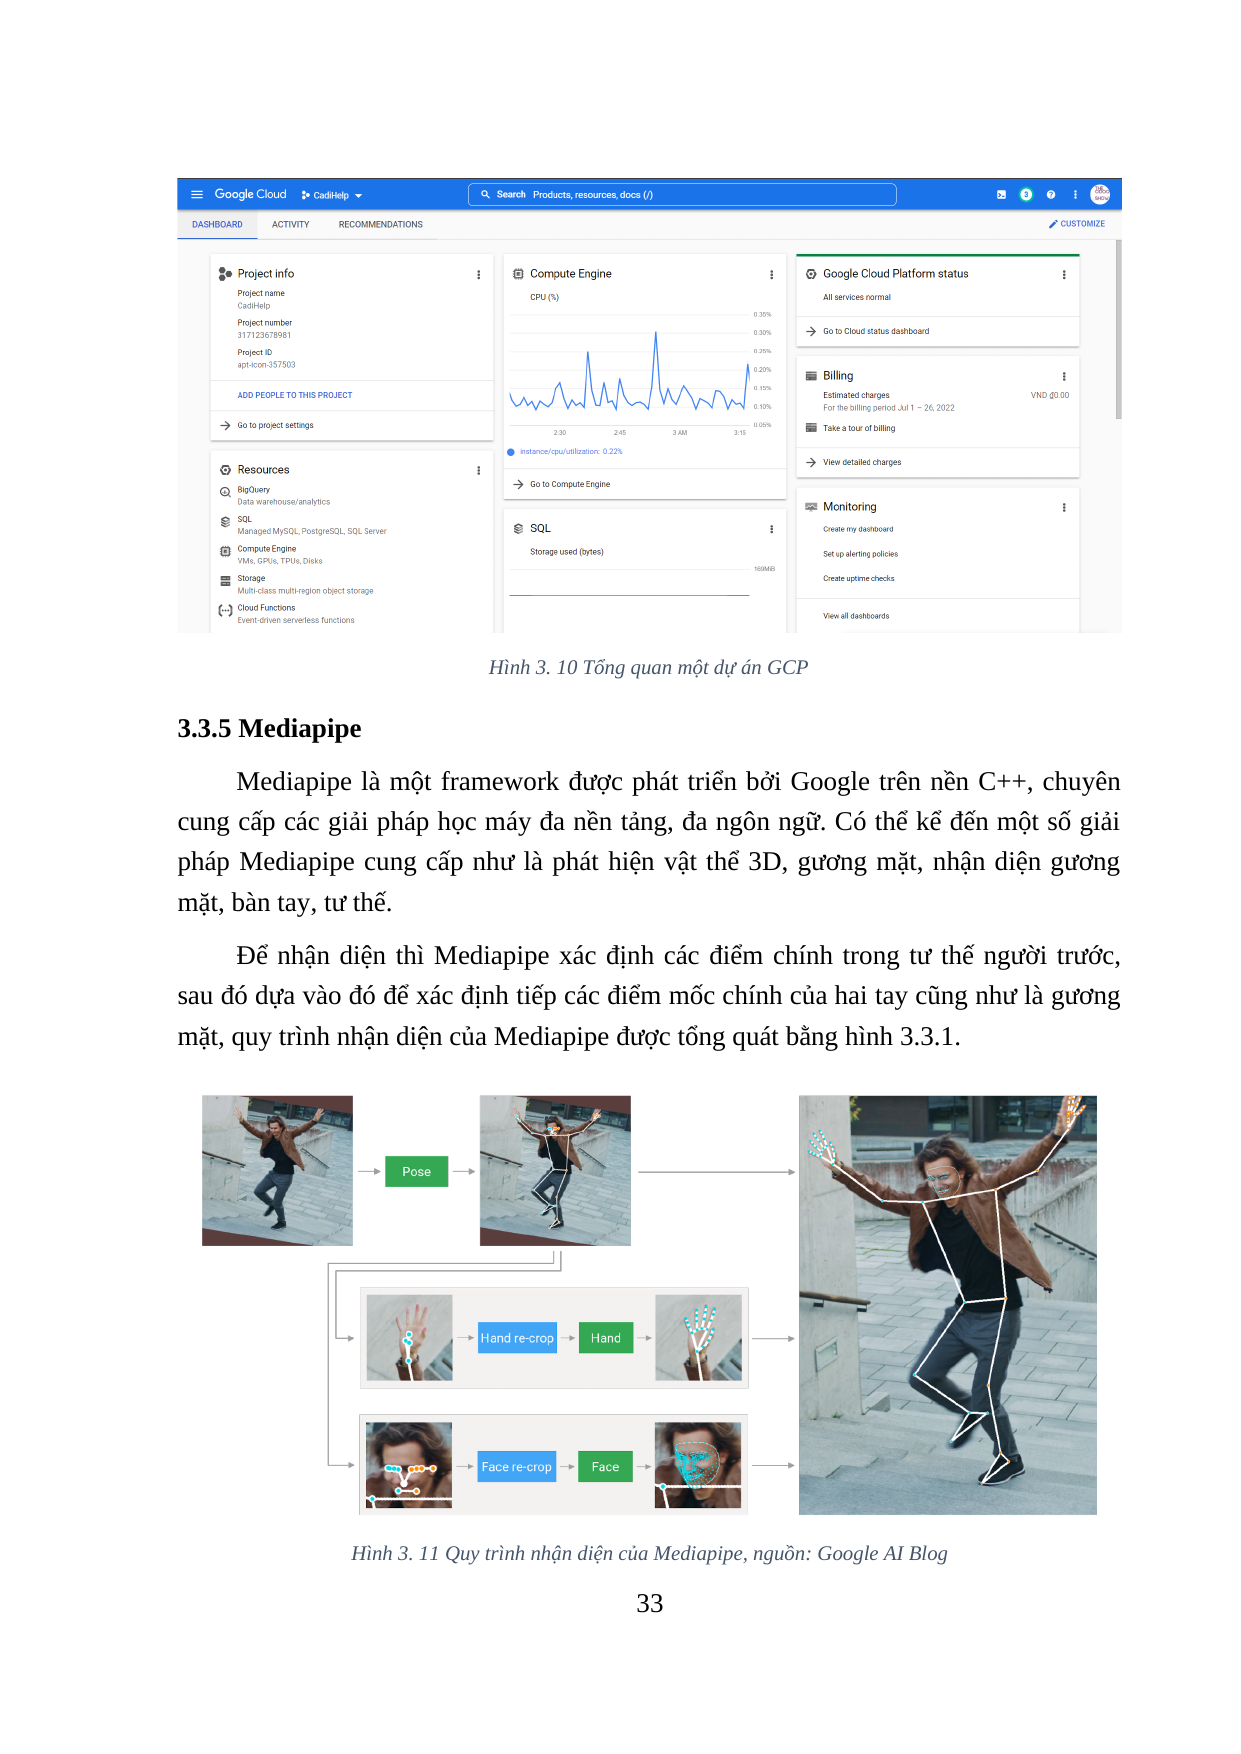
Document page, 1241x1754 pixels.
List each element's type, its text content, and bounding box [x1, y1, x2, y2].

picture [177, 1072, 1123, 1519]
text Để nhận diện thì Mediapipe xác định các điểm chính trong tư thế người trước, sau đó dựa vào đó để xác định tiếp các điểm mốc chính của hai tay cũng như là gương mặt, quy trình nhận diện của Mediapipe được tổng quát bằng hình 3.3.1. [177, 939, 1122, 1051]
subtitle 3.3.5 Mediapipe [177, 712, 1122, 743]
text Mediapipe là một framework được phát triển bởi Google trên nền C++, chuyên cung cấp các giải pháp học máy đa nền tảng, đa ngôn ngữ. Có thể kể đến một số giải pháp Mediapipe cung cấp như là phát hiện vật thể 3D, gương mặt, nhận diện gương mặt, bàn tay, tư thế. [177, 764, 1122, 917]
picture [177, 178, 1122, 633]
